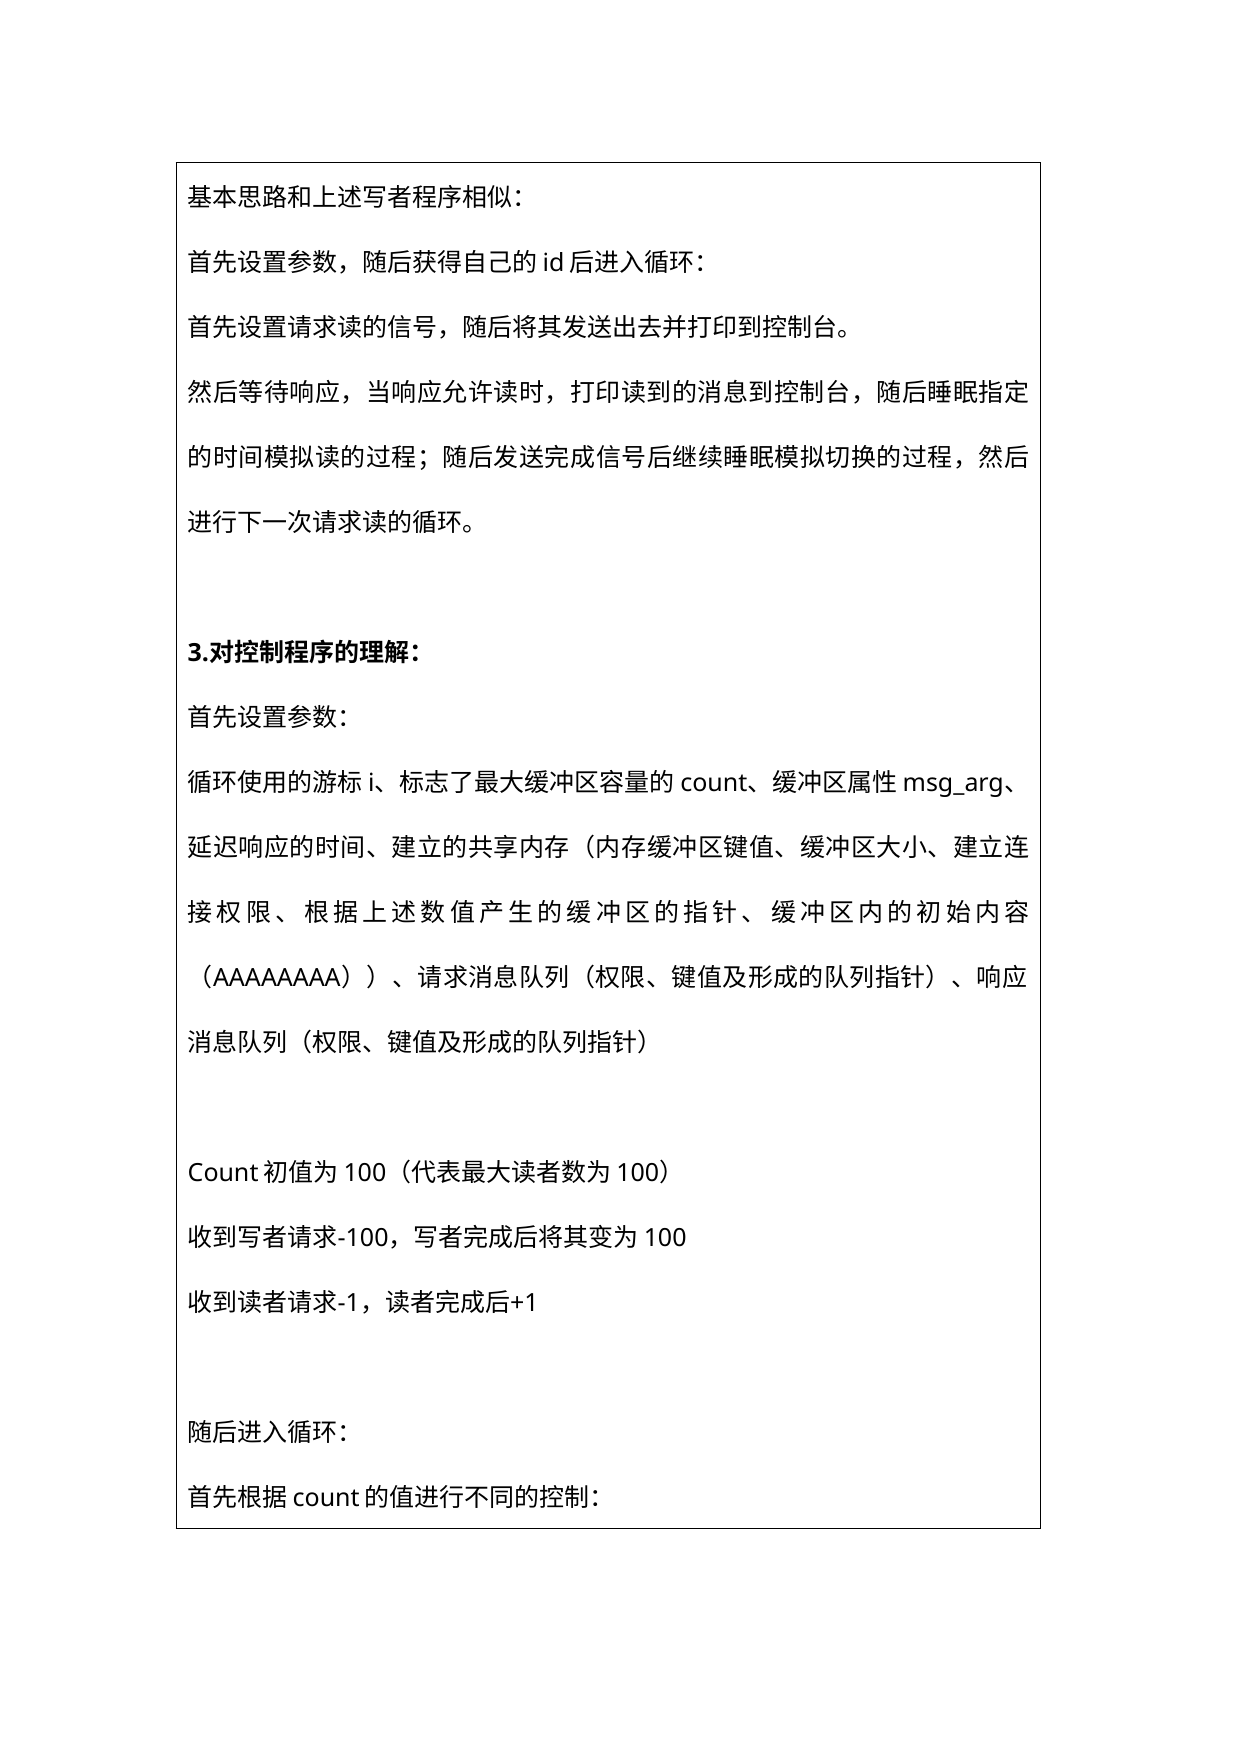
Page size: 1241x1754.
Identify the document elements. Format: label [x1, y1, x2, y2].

table_cell [177, 163, 1040, 1528]
